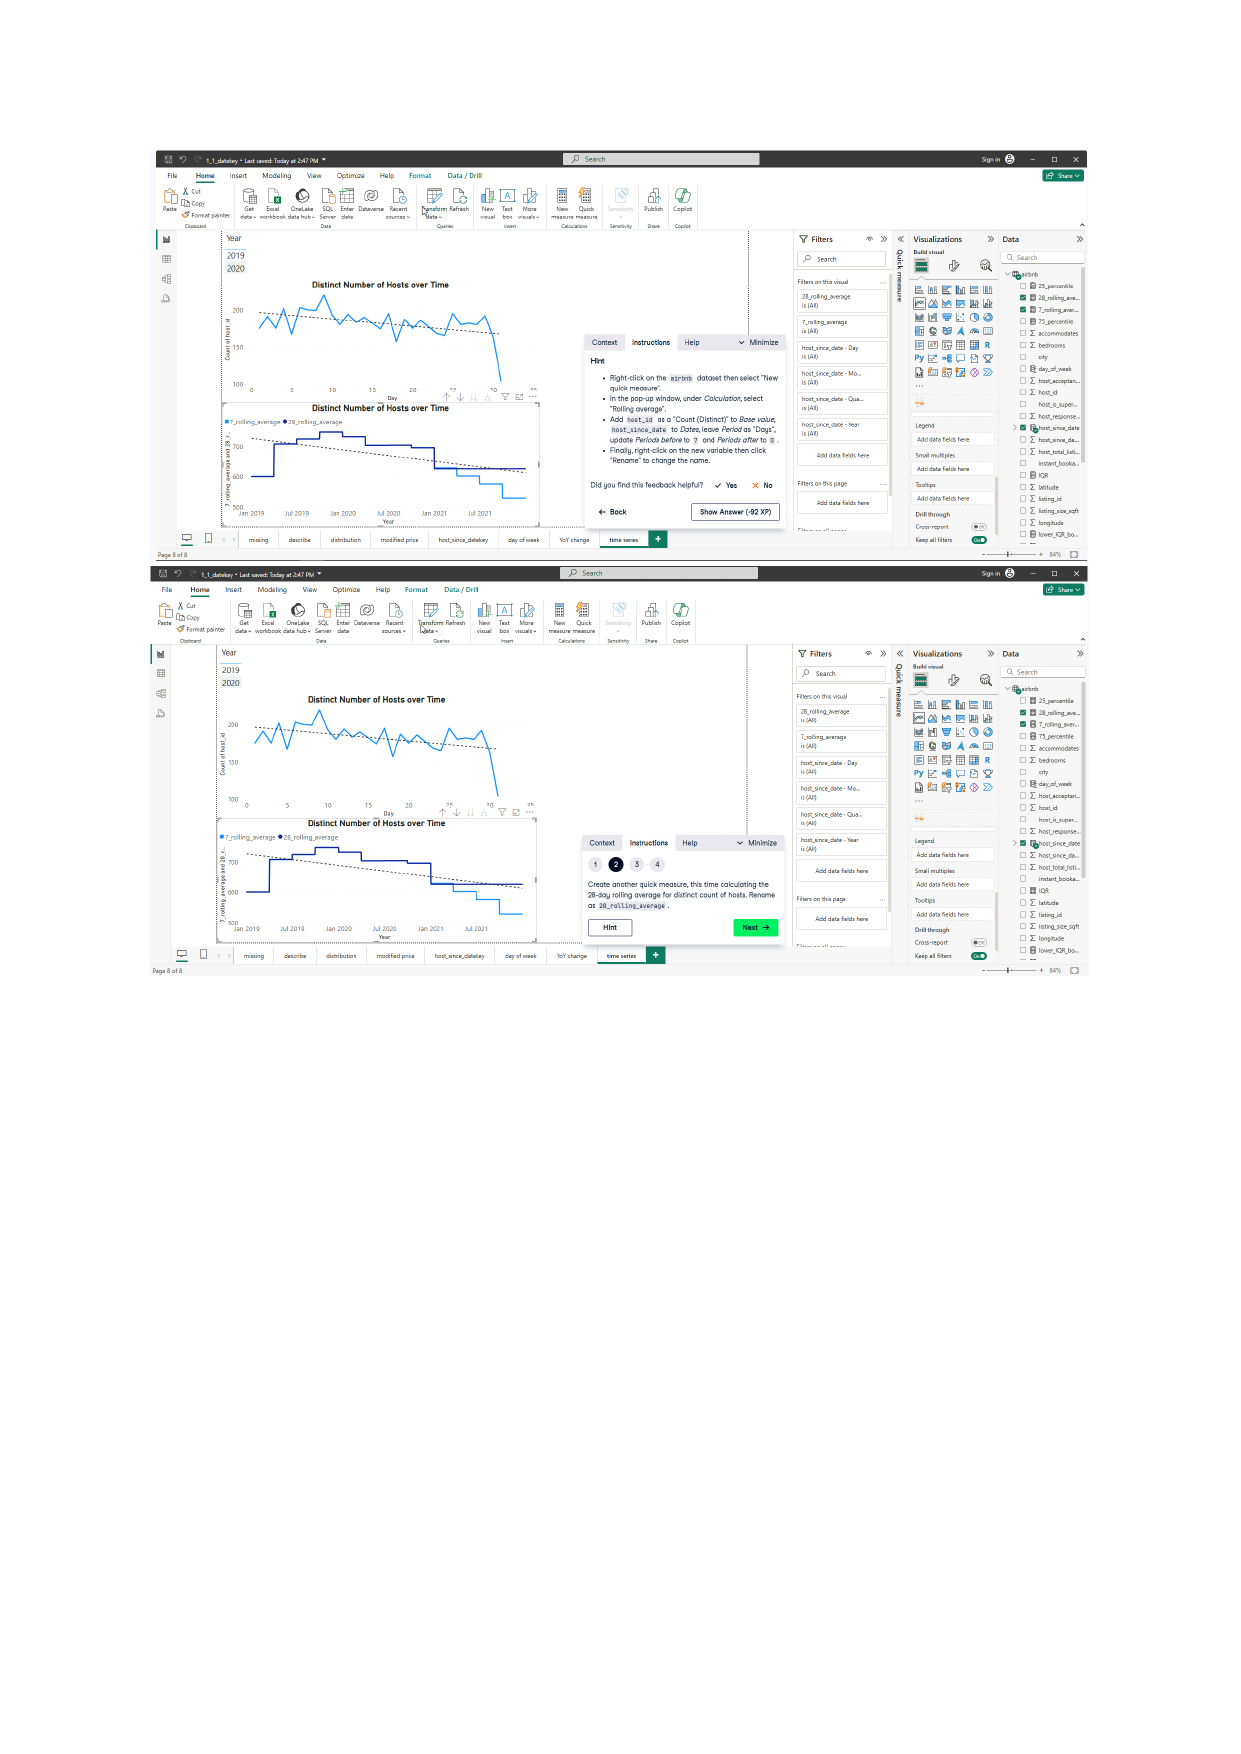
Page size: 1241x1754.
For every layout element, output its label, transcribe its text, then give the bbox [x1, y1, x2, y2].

picture [150, 150, 1088, 561]
picture [150, 566, 1089, 976]
